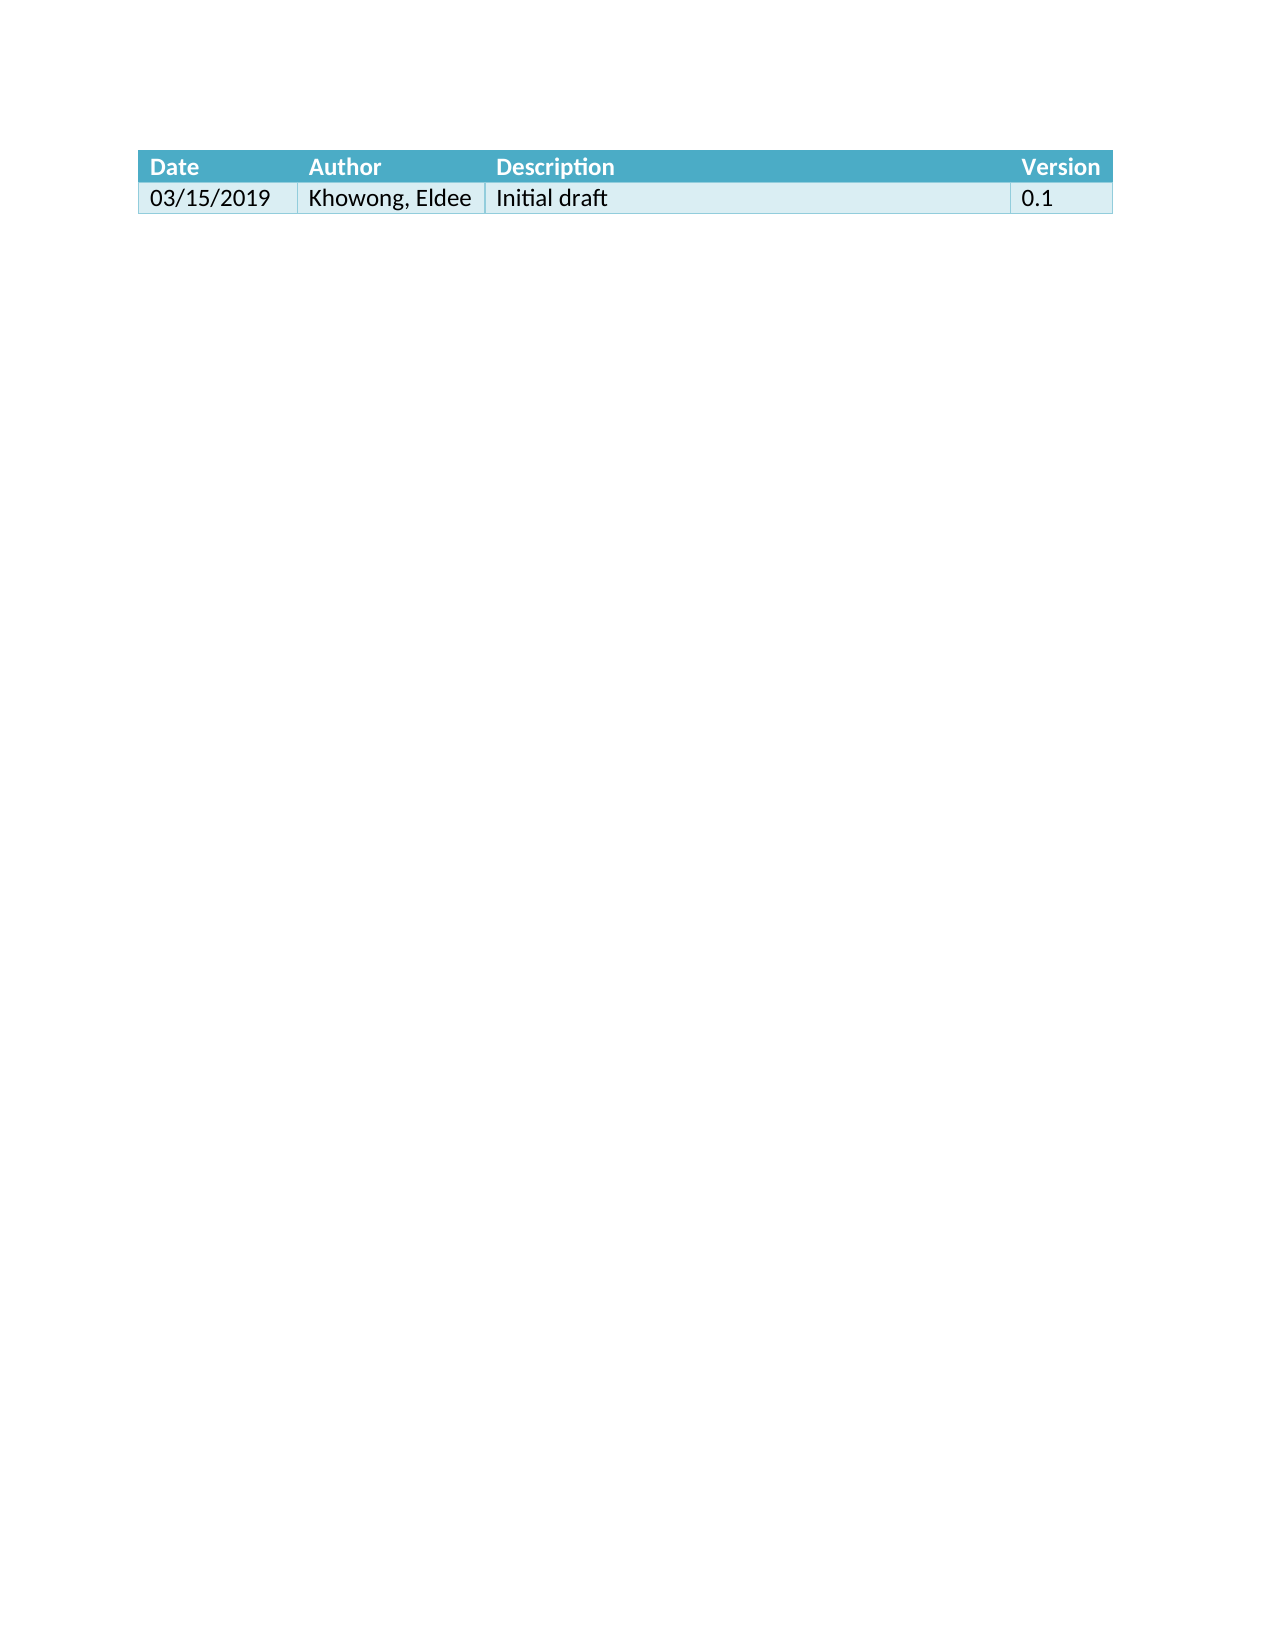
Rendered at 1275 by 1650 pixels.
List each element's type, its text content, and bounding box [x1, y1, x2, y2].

table_cell Initial draft [486, 183, 1010, 213]
table_header Version [1011, 151, 1112, 182]
table_header Author [298, 151, 484, 182]
table_header Date [139, 151, 297, 182]
table_header Description [486, 151, 1010, 182]
table_cell 0.1 [1011, 183, 1112, 213]
table_cell Khowong, Eldee [298, 183, 484, 213]
table_cell 03/15/2019 [139, 183, 297, 213]
